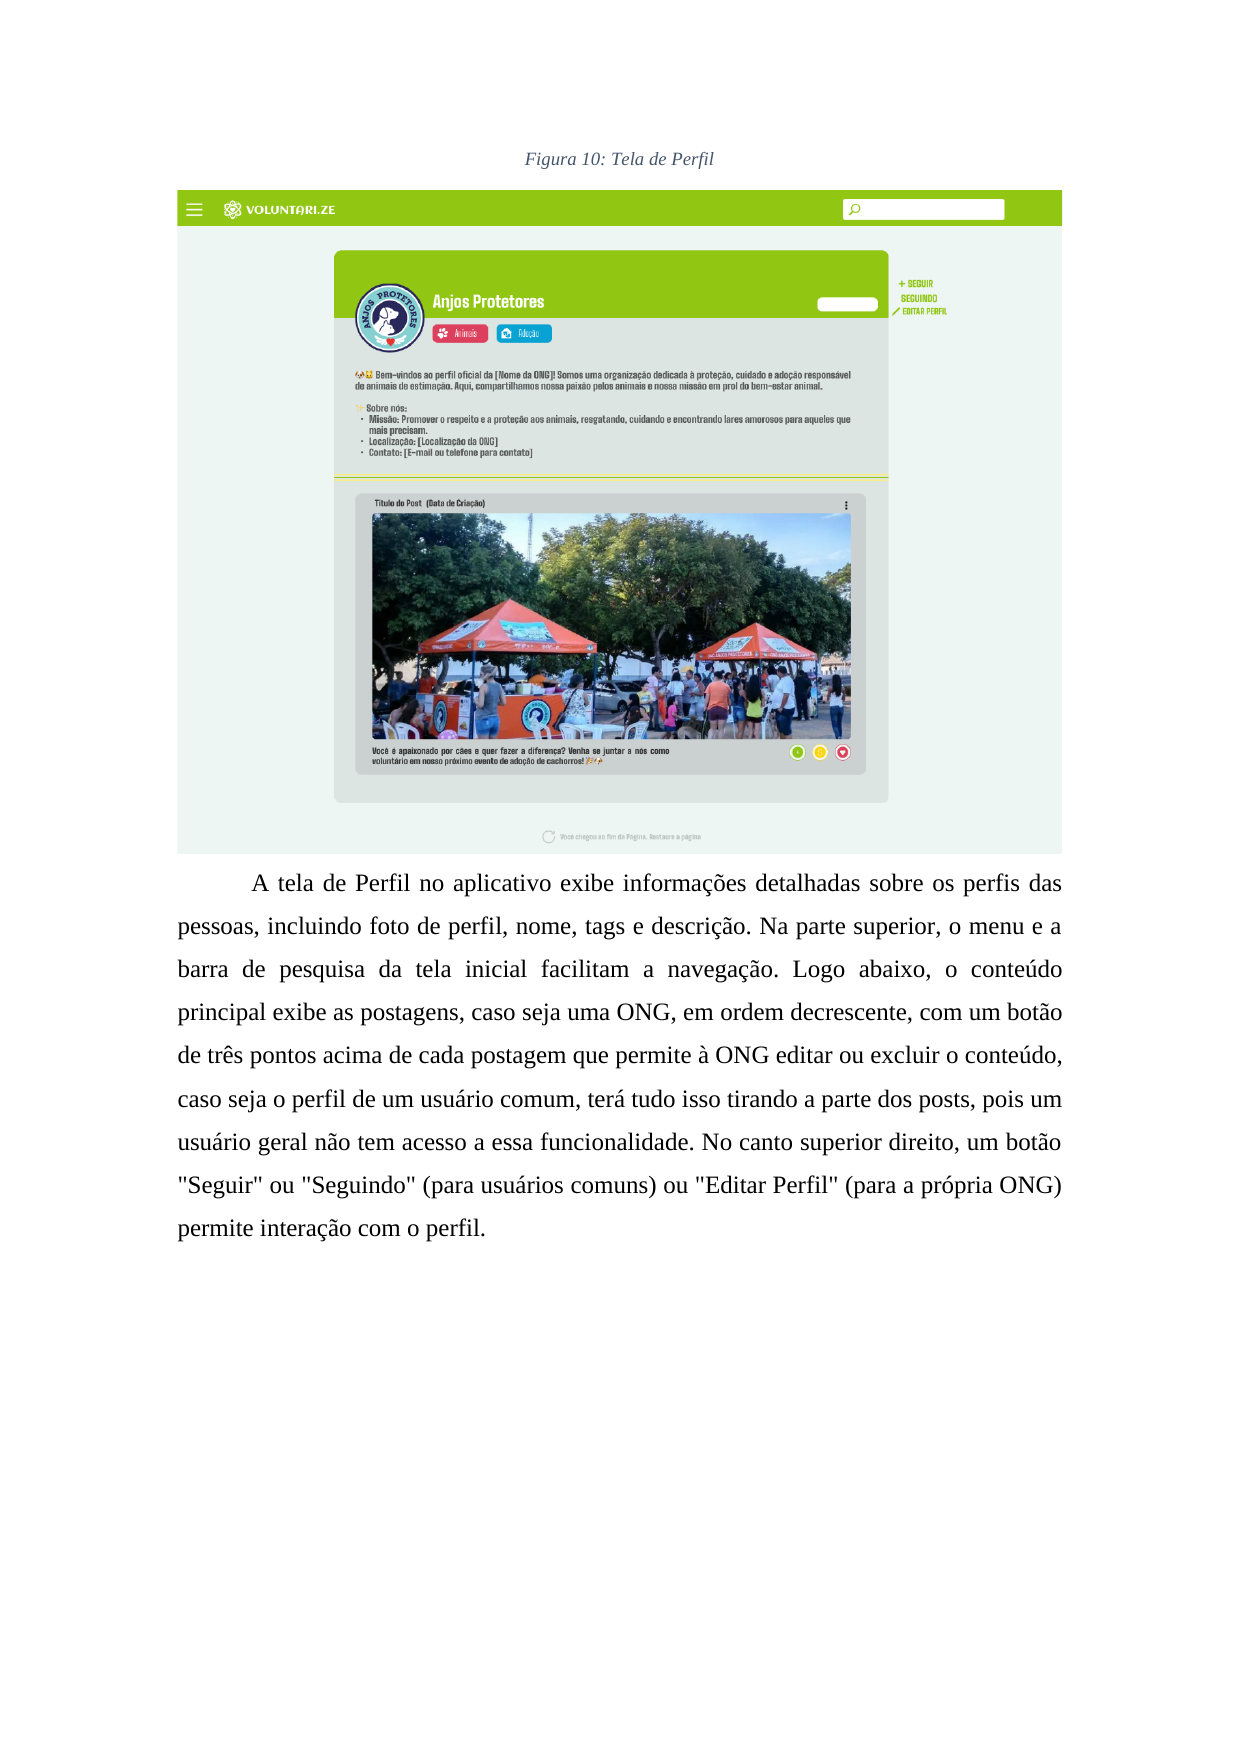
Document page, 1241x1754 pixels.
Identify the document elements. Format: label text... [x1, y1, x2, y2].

picture [177, 190, 1063, 854]
text Figura 10: Tela de Perfil [177, 148, 1063, 169]
text A tela de Perfil no aplicativo exibe informações detalhadas sobre os perfis das pessoas, incluindo foto de perfil, nome, tags e descrição. Na parte superior, o menu e a barra de pesquisa da tela inicial facilitam a navegação. Logo abaixo, o conteúdo principal exibe as postagens, caso seja uma ONG, em ordem decrescente, com um botão de três pontos acima de cada postagem que permite à ONG editar ou excluir o conteúdo, caso seja o perfil de um usuário comum, terá tudo isso tirando a parte dos posts, pois um usuário geral não tem acesso a essa funcionalidade. No canto superior direito, um botão "Seguir" ou "Seguindo" (para usuários comuns) ou "Editar Perfil" (para a própria ONG) permite interação com o perfil. [177, 868, 1063, 1242]
